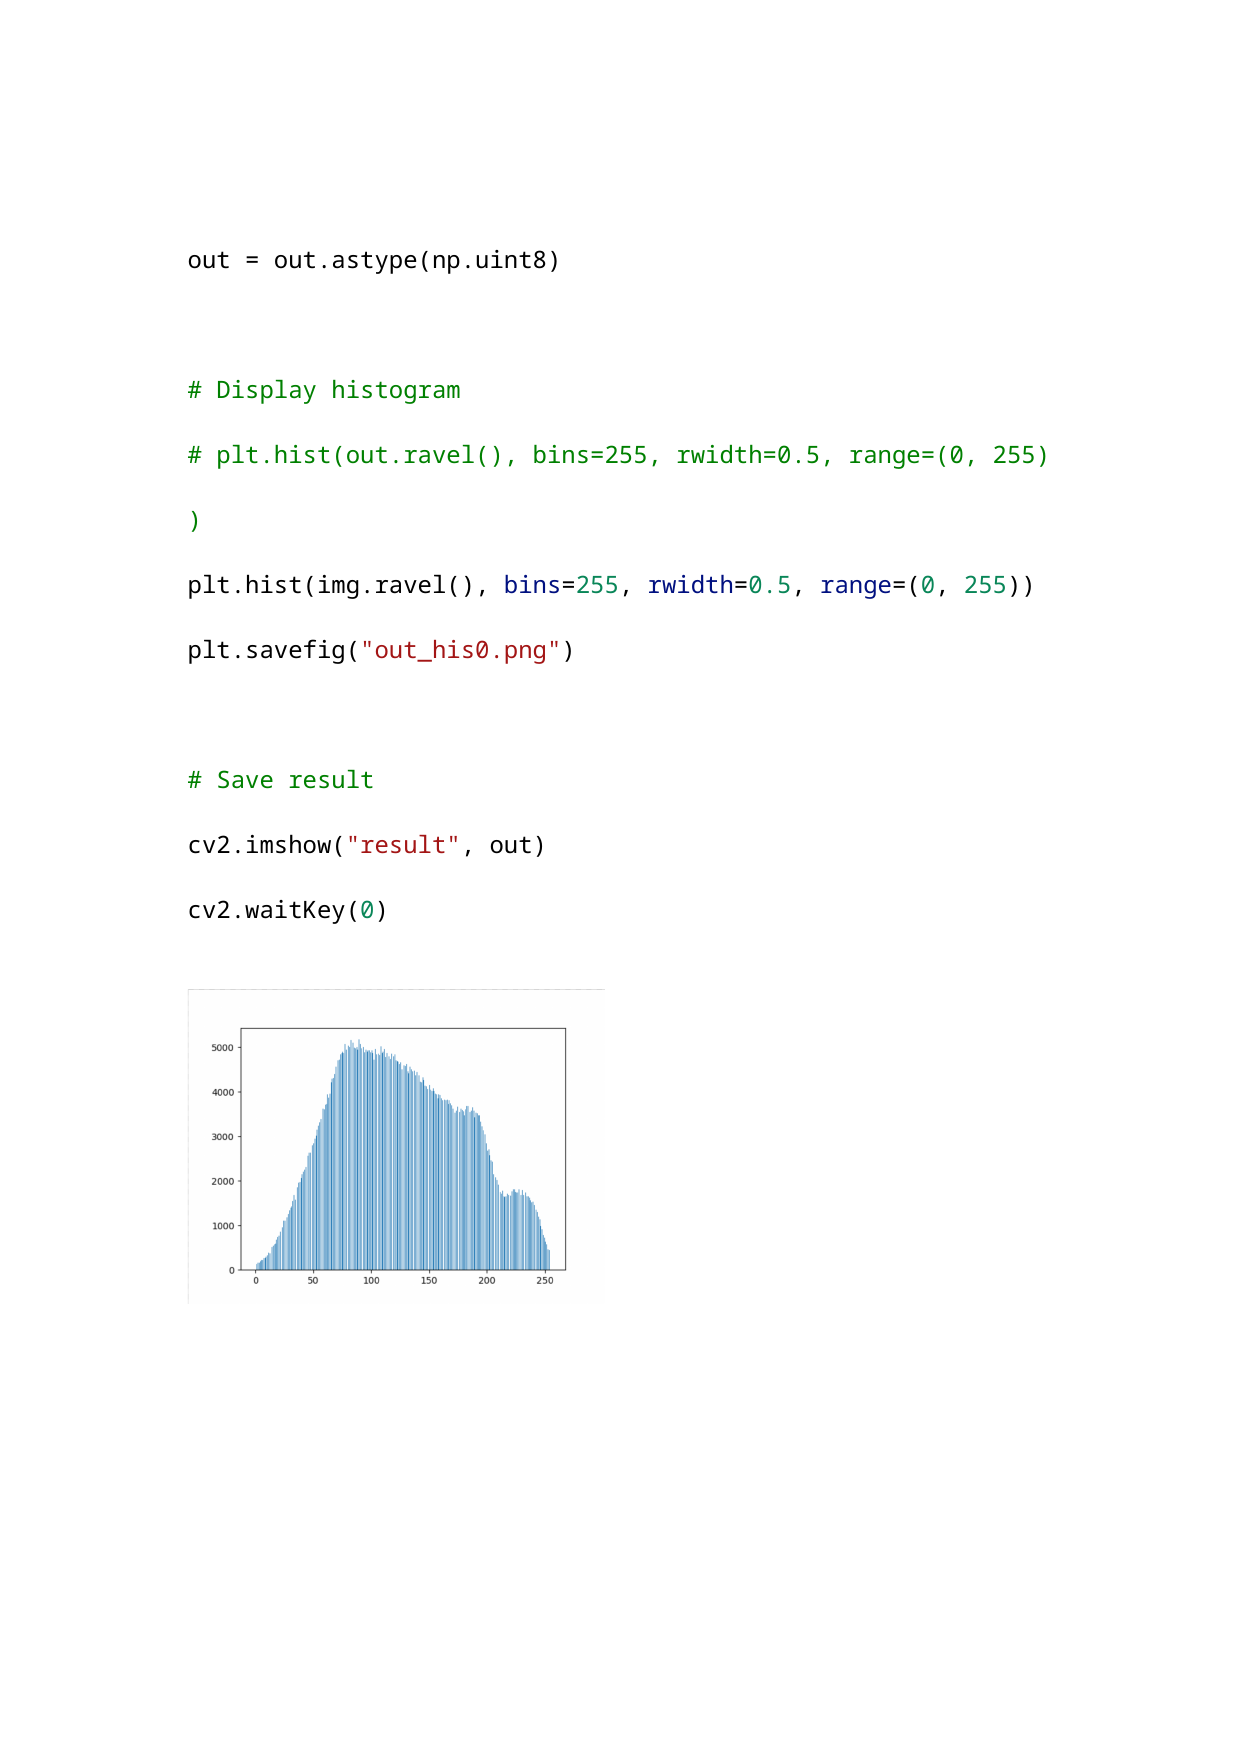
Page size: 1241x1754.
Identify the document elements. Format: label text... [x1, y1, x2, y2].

text # plt.hist(out.ravel(), bins=255, rwidth=0.5, range=(0, 255)) [187, 422, 1053, 552]
text # Save result [187, 747, 1053, 812]
text plt.savefig("out_his0.png") [187, 617, 1053, 682]
picture [187, 989, 605, 1304]
text # Display histogram [187, 357, 1053, 422]
text out = out.astype(np.uint8) [187, 227, 1053, 292]
text cv2.imshow("result", out) [187, 812, 1053, 877]
text plt.hist(img.ravel(), bins=255, rwidth=0.5, range=(0, 255)) [187, 552, 1053, 617]
text cv2.waitKey(0) [187, 877, 1053, 942]
